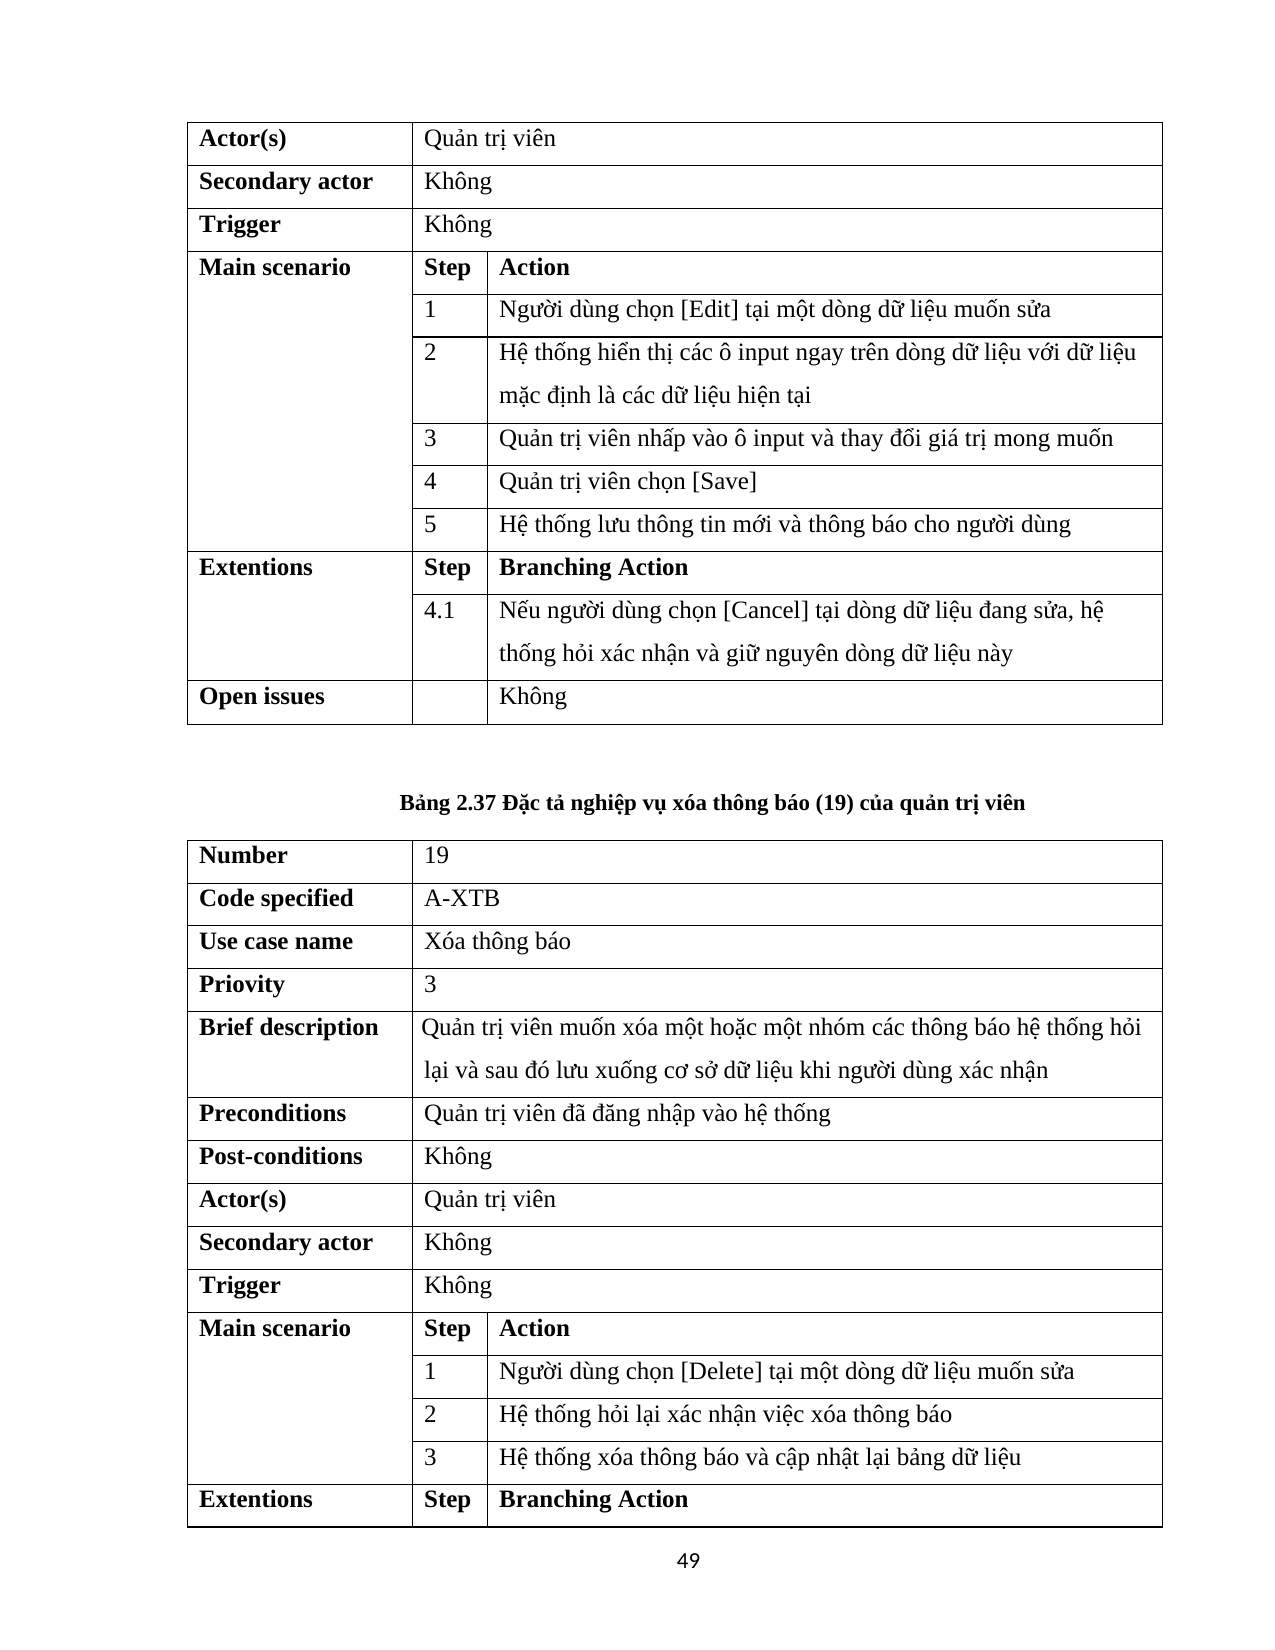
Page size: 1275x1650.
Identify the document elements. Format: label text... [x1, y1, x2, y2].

table_cell 1 [413, 1356, 487, 1398]
table_cell Trigger [188, 209, 412, 251]
table_cell Quản trị viên nhấp vào ô input và thay đổi giá trị mong muốn [488, 424, 1162, 465]
table_cell Actor(s) [188, 123, 412, 165]
table_cell 2 [413, 1399, 487, 1441]
table_cell Quản trị viên [413, 123, 1162, 165]
table_cell Branching Action [488, 1485, 1162, 1526]
table_cell Xóa thông báo [413, 926, 1162, 968]
table_cell 3 [413, 1442, 487, 1483]
table_cell Priovity [188, 969, 412, 1011]
table_cell [413, 681, 487, 724]
table_cell Step [413, 1485, 487, 1526]
table_cell Preconditions [188, 1098, 412, 1140]
table_cell Trigger [188, 1270, 412, 1312]
table_cell Open issues [188, 681, 412, 724]
table_cell 3 [413, 424, 487, 465]
table_cell 5 [413, 509, 487, 551]
table_cell 4.1 [413, 595, 487, 680]
table_cell Không [413, 209, 1162, 251]
table_cell Không [413, 1141, 1162, 1183]
table_cell Main scenario [188, 1313, 412, 1483]
table_cell Extentions [188, 1485, 412, 1526]
table_cell Hệ thống hỏi lại xác nhận việc xóa thông báo [488, 1399, 1162, 1441]
table_cell Actor(s) [188, 1184, 412, 1226]
table_cell Branching Action [488, 552, 1162, 594]
table_cell Hệ thống lưu thông tin mới và thông báo cho người dùng [488, 509, 1162, 551]
table_cell Action [488, 1313, 1162, 1355]
table_cell Nếu người dùng chọn [Cancel] tại dòng dữ liệu đang sửa, hệ thống hỏi xác nhận và giữ nguyên dòng dữ liệu này [488, 595, 1162, 680]
table_cell Step [413, 552, 487, 594]
subtitle Bảng 2.37 Đặc tả nghiệp vụ xóa thông báo (19) của quản trị viên [262, 789, 1162, 815]
table_cell Step [413, 252, 487, 293]
table_cell Step [413, 1313, 487, 1355]
table_cell Hệ thống hiển thị các ô input ngay trên dòng dữ liệu với dữ liệu mặc định là các dữ liệu hiện tại [488, 338, 1162, 422]
table_cell 1 [413, 295, 487, 336]
table_cell Secondary actor [188, 166, 412, 208]
table_cell 2 [413, 338, 487, 422]
table_cell Hệ thống xóa thông báo và cập nhật lại bảng dữ liệu [488, 1442, 1162, 1483]
table_cell Quản trị viên muốn xóa một hoặc một nhóm các thông báo hệ thống hỏi lại và sau đó lưu xuống cơ sở dữ liệu khi người dùng xác nhận [413, 1012, 1162, 1097]
table_cell Người dùng chọn [Edit] tại một dòng dữ liệu muốn sửa [488, 295, 1162, 336]
table_cell 3 [413, 969, 1162, 1011]
table_cell Post-conditions [188, 1141, 412, 1183]
table_cell Không [413, 1270, 1162, 1312]
table_cell Brief description [188, 1012, 412, 1097]
table_cell Action [488, 252, 1162, 293]
table_cell 4 [413, 466, 487, 508]
table_cell Quản trị viên đã đăng nhập vào hệ thống [413, 1098, 1162, 1140]
table_cell Không [413, 1227, 1162, 1269]
table_cell Người dùng chọn [Delete] tại một dòng dữ liệu muốn sửa [488, 1356, 1162, 1398]
table_cell Không [413, 166, 1162, 208]
table_cell Code specified [188, 884, 412, 925]
table_cell Use case name [188, 926, 412, 968]
table_header Number [188, 841, 412, 882]
table_cell Quản trị viên [413, 1184, 1162, 1226]
table_cell Quản trị viên chọn [Save] [488, 466, 1162, 508]
table_cell A-XTB [413, 884, 1162, 925]
table_cell Secondary actor [188, 1227, 412, 1269]
table_cell Main scenario [188, 252, 412, 551]
table_cell Không [488, 681, 1162, 724]
table_cell Extentions [188, 552, 412, 680]
table_header 19 [413, 841, 1162, 882]
